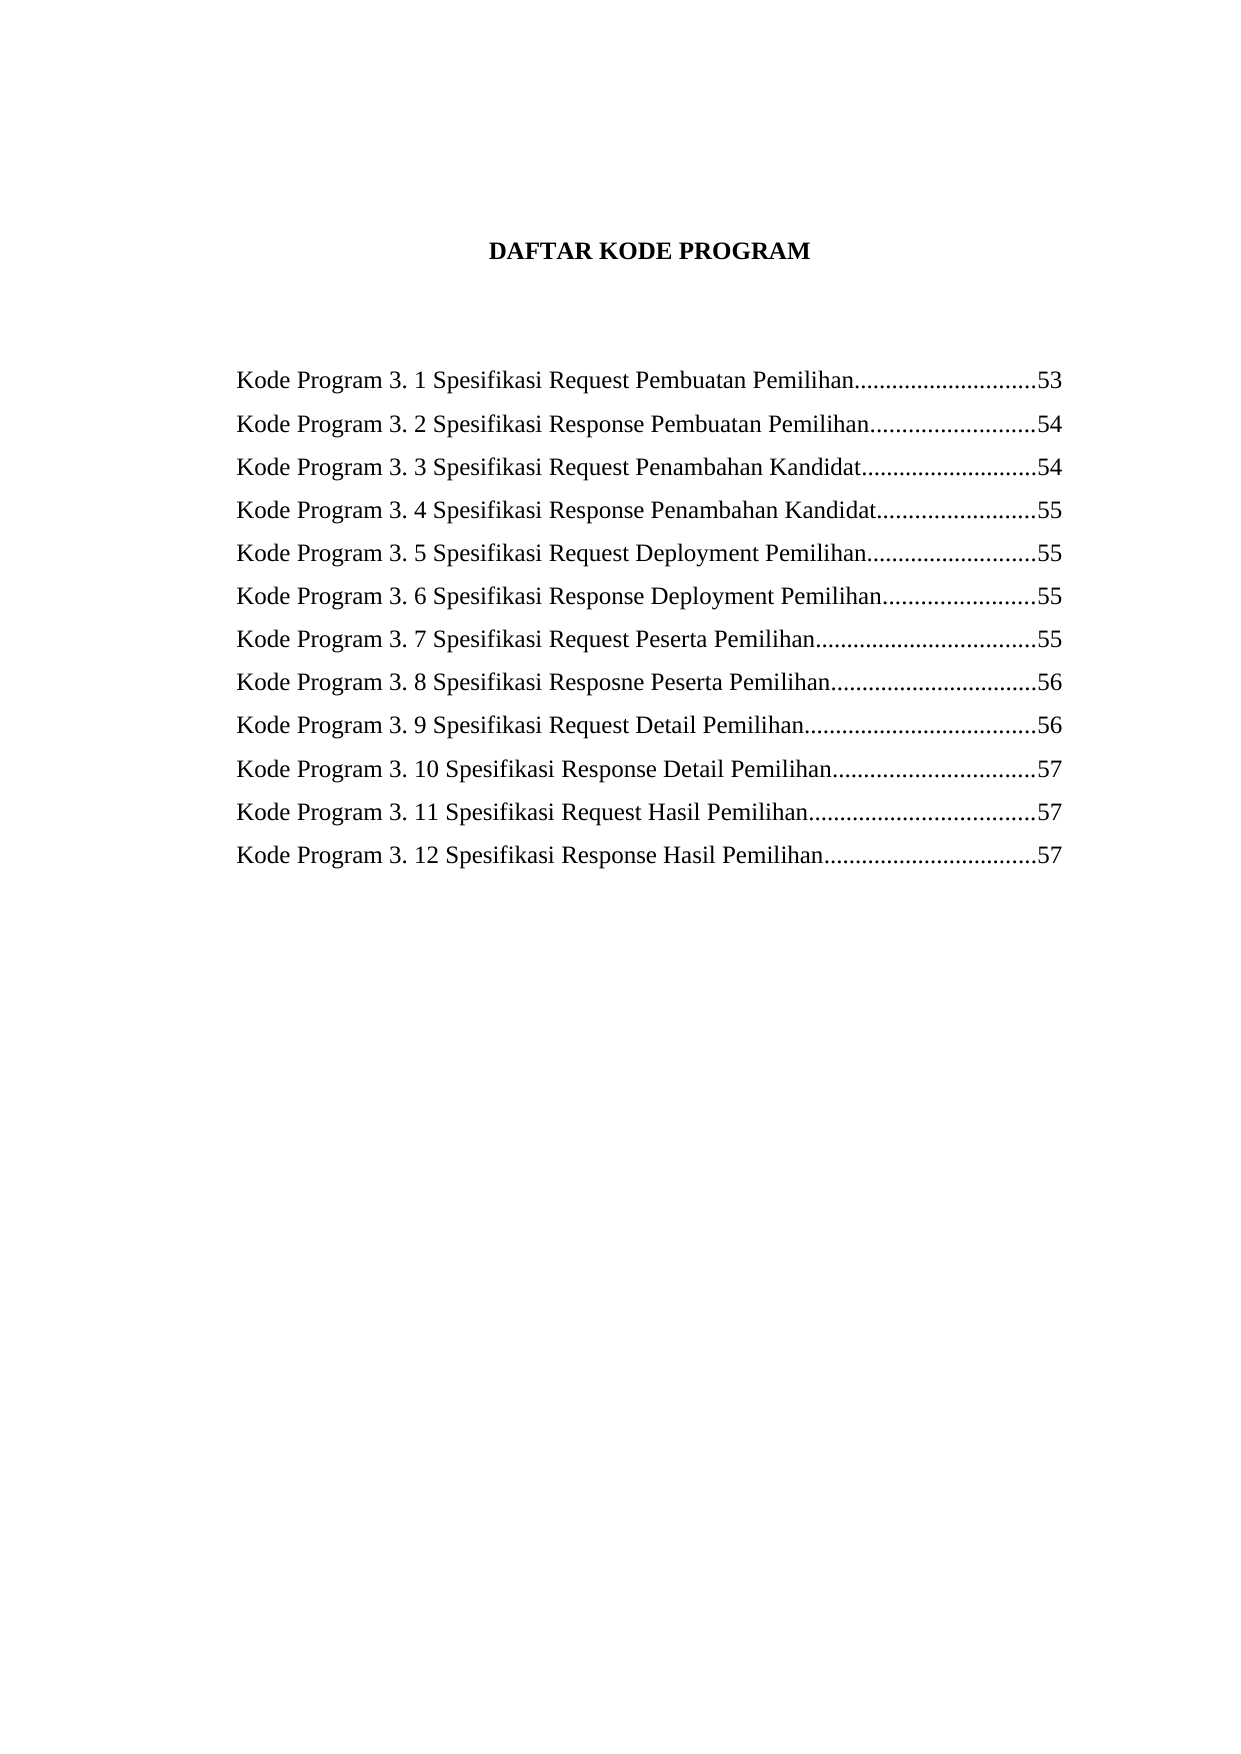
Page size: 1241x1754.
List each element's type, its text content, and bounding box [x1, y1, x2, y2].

text Kode Program 3. 12 Spesifikasi Response Hasil Pemilihan 57 [236, 840, 1063, 869]
text Kode Program 3. 4 Spesifikasi Response Penambahan Kandidat 55 [236, 495, 1063, 524]
text Kode Program 3. 10 Spesifikasi Response Detail Pemilihan 57 [236, 754, 1063, 782]
text Kode Program 3. 1 Spesifikasi Request Pembuatan Pemilihan 53 [236, 366, 1063, 394]
text Kode Program 3. 3 Spesifikasi Request Penambahan Kandidat 54 [236, 452, 1063, 481]
text Kode Program 3. 5 Spesifikasi Request Deployment Pemilihan 55 [236, 538, 1063, 567]
text Kode Program 3. 6 Spesifikasi Response Deployment Pemilihan 55 [236, 581, 1063, 610]
text Kode Program 3. 8 Spesifikasi Resposne Peserta Pemilihan 56 [236, 667, 1063, 696]
text Kode Program 3. 2 Spesifikasi Response Pembuatan Pemilihan 54 [236, 409, 1063, 437]
text Kode Program 3. 11 Spesifikasi Request Hasil Pemilihan 57 [236, 797, 1063, 826]
text Kode Program 3. 7 Spesifikasi Request Peserta Pemilihan 55 [236, 624, 1063, 653]
text Kode Program 3. 9 Spesifikasi Request Detail Pemilihan 56 [236, 711, 1063, 739]
subtitle DAFTAR KODE PROGRAM [236, 236, 1063, 265]
